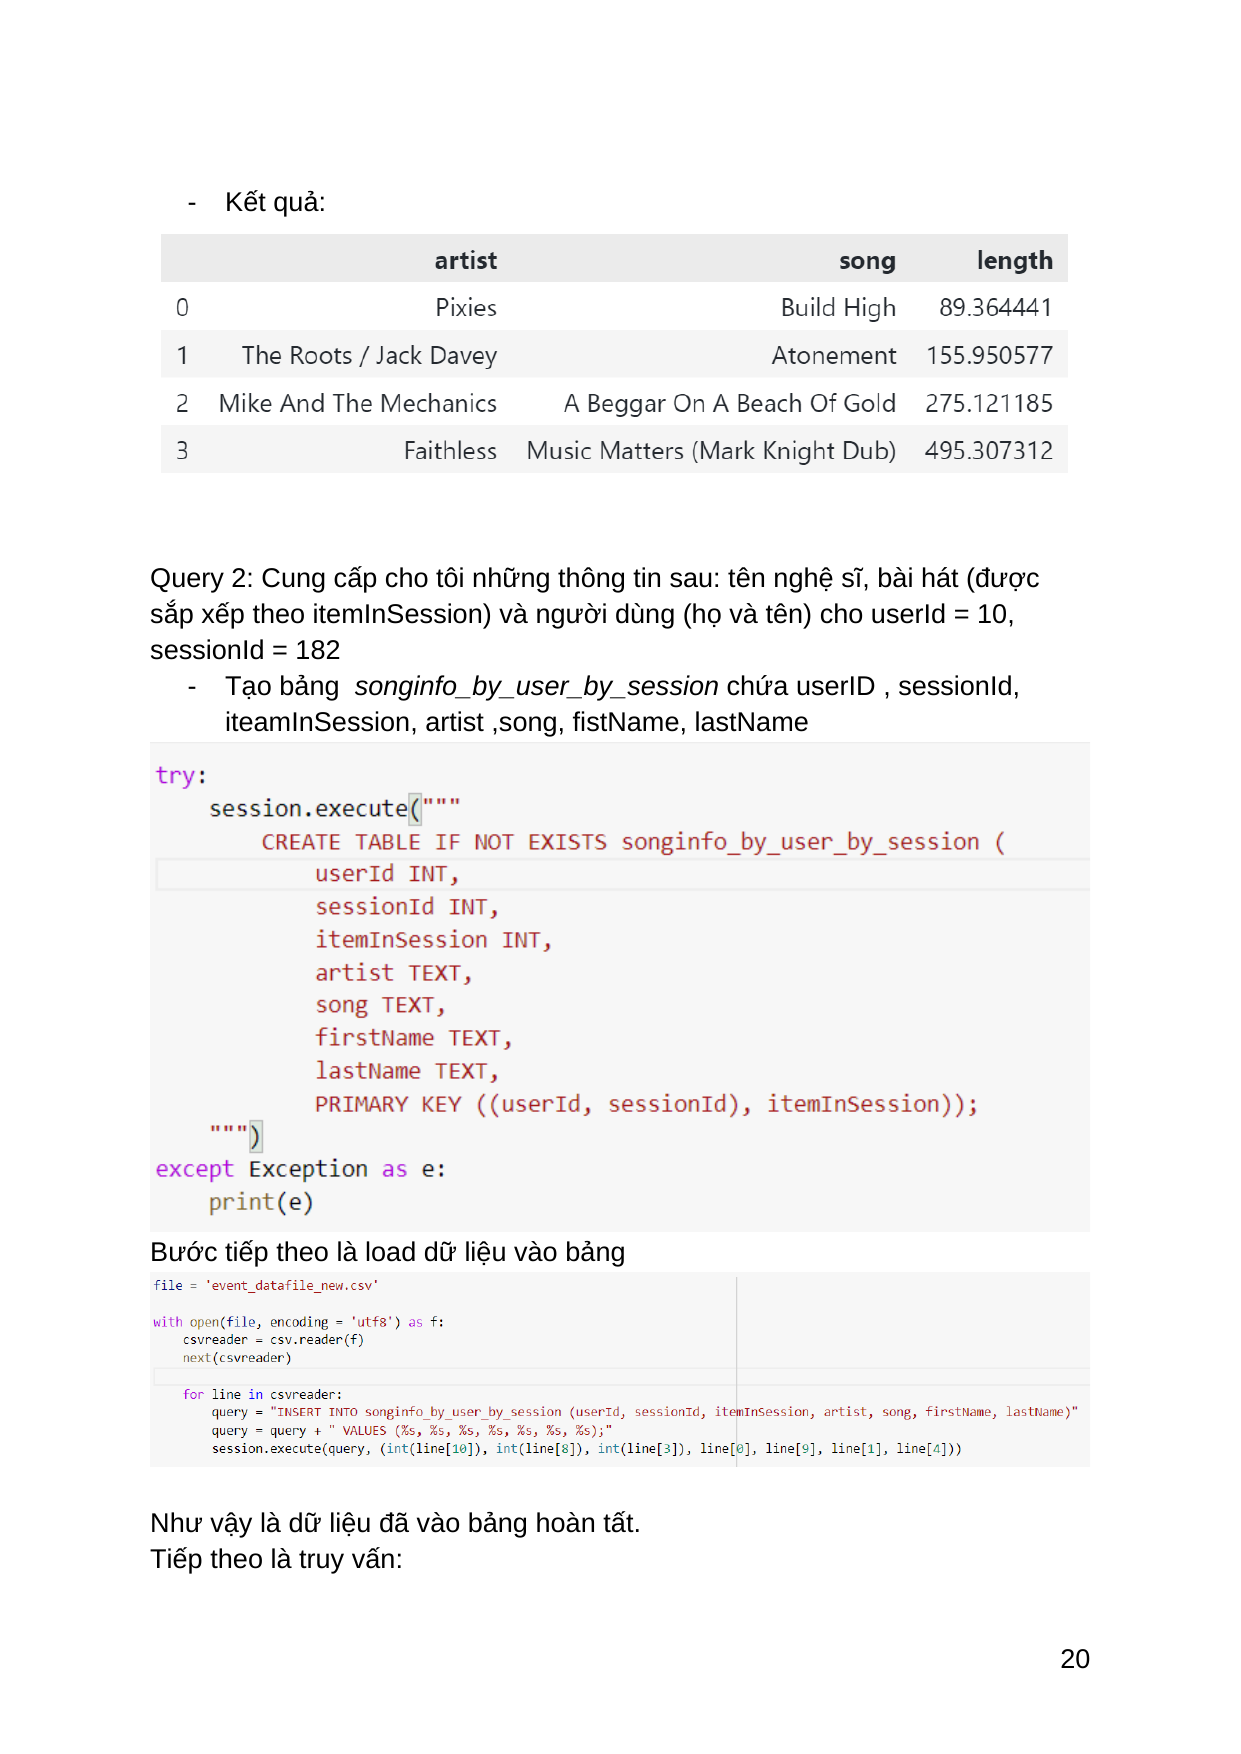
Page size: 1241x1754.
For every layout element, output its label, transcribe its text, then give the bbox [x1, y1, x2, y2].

list Kết quả: [187, 186, 1090, 217]
picture [150, 1272, 1091, 1467]
picture [150, 221, 1091, 486]
text Như vậy là dữ liệu đã vào bảng hoàn tất. [150, 1507, 1090, 1538]
text Query 2: Cung cấp cho tôi những thông tin sau: tên nghệ sĩ, bài hát (được sắp xếp theo itemInSession) và người dùng (họ và tên) cho userId = 10, sessionId = 182 [150, 562, 1090, 666]
text Bước tiếp theo là load dữ liệu vào bảng [150, 1236, 1090, 1268]
list Tạo bảng songinfo_by_user_by_session chứa userID , sessionId, iteamInSession, artist ,song, fistName, lastName [187, 670, 1090, 737]
picture [150, 742, 1091, 1232]
text Tiếp theo là truy vấn: [150, 1543, 1090, 1574]
